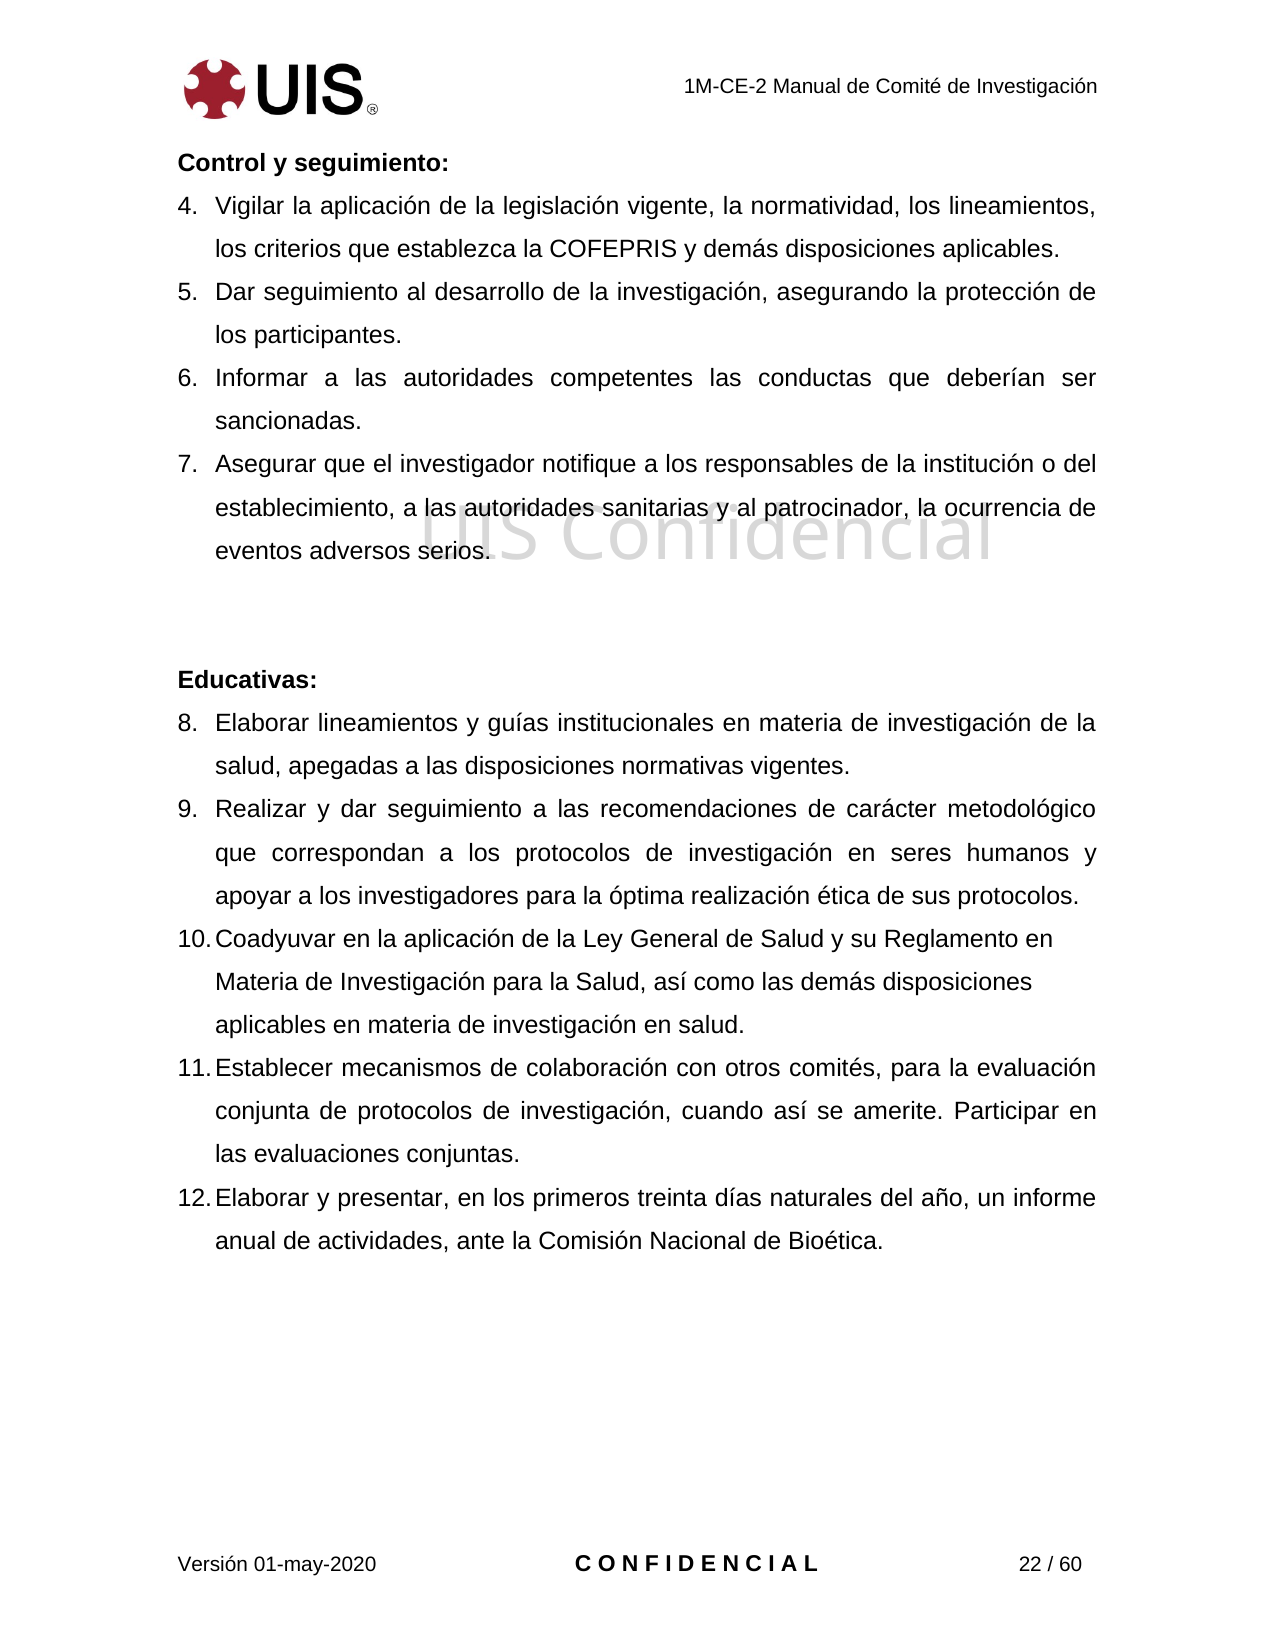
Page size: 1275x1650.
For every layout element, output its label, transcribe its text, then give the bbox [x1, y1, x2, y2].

list Vigilar la aplicación de la legislación vigente, la normatividad, los lineamientos, los criterios que establezca la COFEPRIS y demás disposiciones aplicables. [177, 191, 1098, 263]
picture [182, 57, 380, 121]
list Dar seguimiento al desarrollo de la investigación, asegurando la protección de los participantes. [177, 277, 1098, 349]
list Coadyuvar en la aplicación de la Ley General de Salud y su Reglamento en Materia de Investigación para la Salud, así como las demás disposiciones aplicables en materia de investigación en salud. [177, 924, 1098, 1039]
list Asegurar que el investigador notifique a los responsables de la institución o del establecimiento, a las autoridades sanitarias y al patrocinador, la ocurrencia de eventos adversos serios. [177, 449, 1098, 564]
text Educativas: [177, 665, 1098, 694]
text Control y seguimiento: [177, 148, 1098, 176]
list Establecer mecanismos de colaboración con otros comités, para la evaluación conjunta de protocolos de investigación, cuando así se amerite. Participar en las evaluaciones conjuntas. [177, 1053, 1098, 1168]
list Realizar y dar seguimiento a las recomendaciones de carácter metodológico que correspondan a los protocolos de investigación en seres humanos y apoyar a los investigadores para la óptima realización ética de sus protocolos. [177, 794, 1098, 909]
list Informar a las autoridades competentes las conductas que deberían ser sancionadas. [177, 363, 1098, 435]
list Elaborar y presentar, en los primeros treinta días naturales del año, un informe anual de actividades, ante la Comisión Nacional de Bioética. [177, 1183, 1098, 1254]
list Elaborar lineamientos y guías institucionales en materia de investigación de la salud, apegadas a las disposiciones normativas vigentes. [177, 708, 1098, 780]
